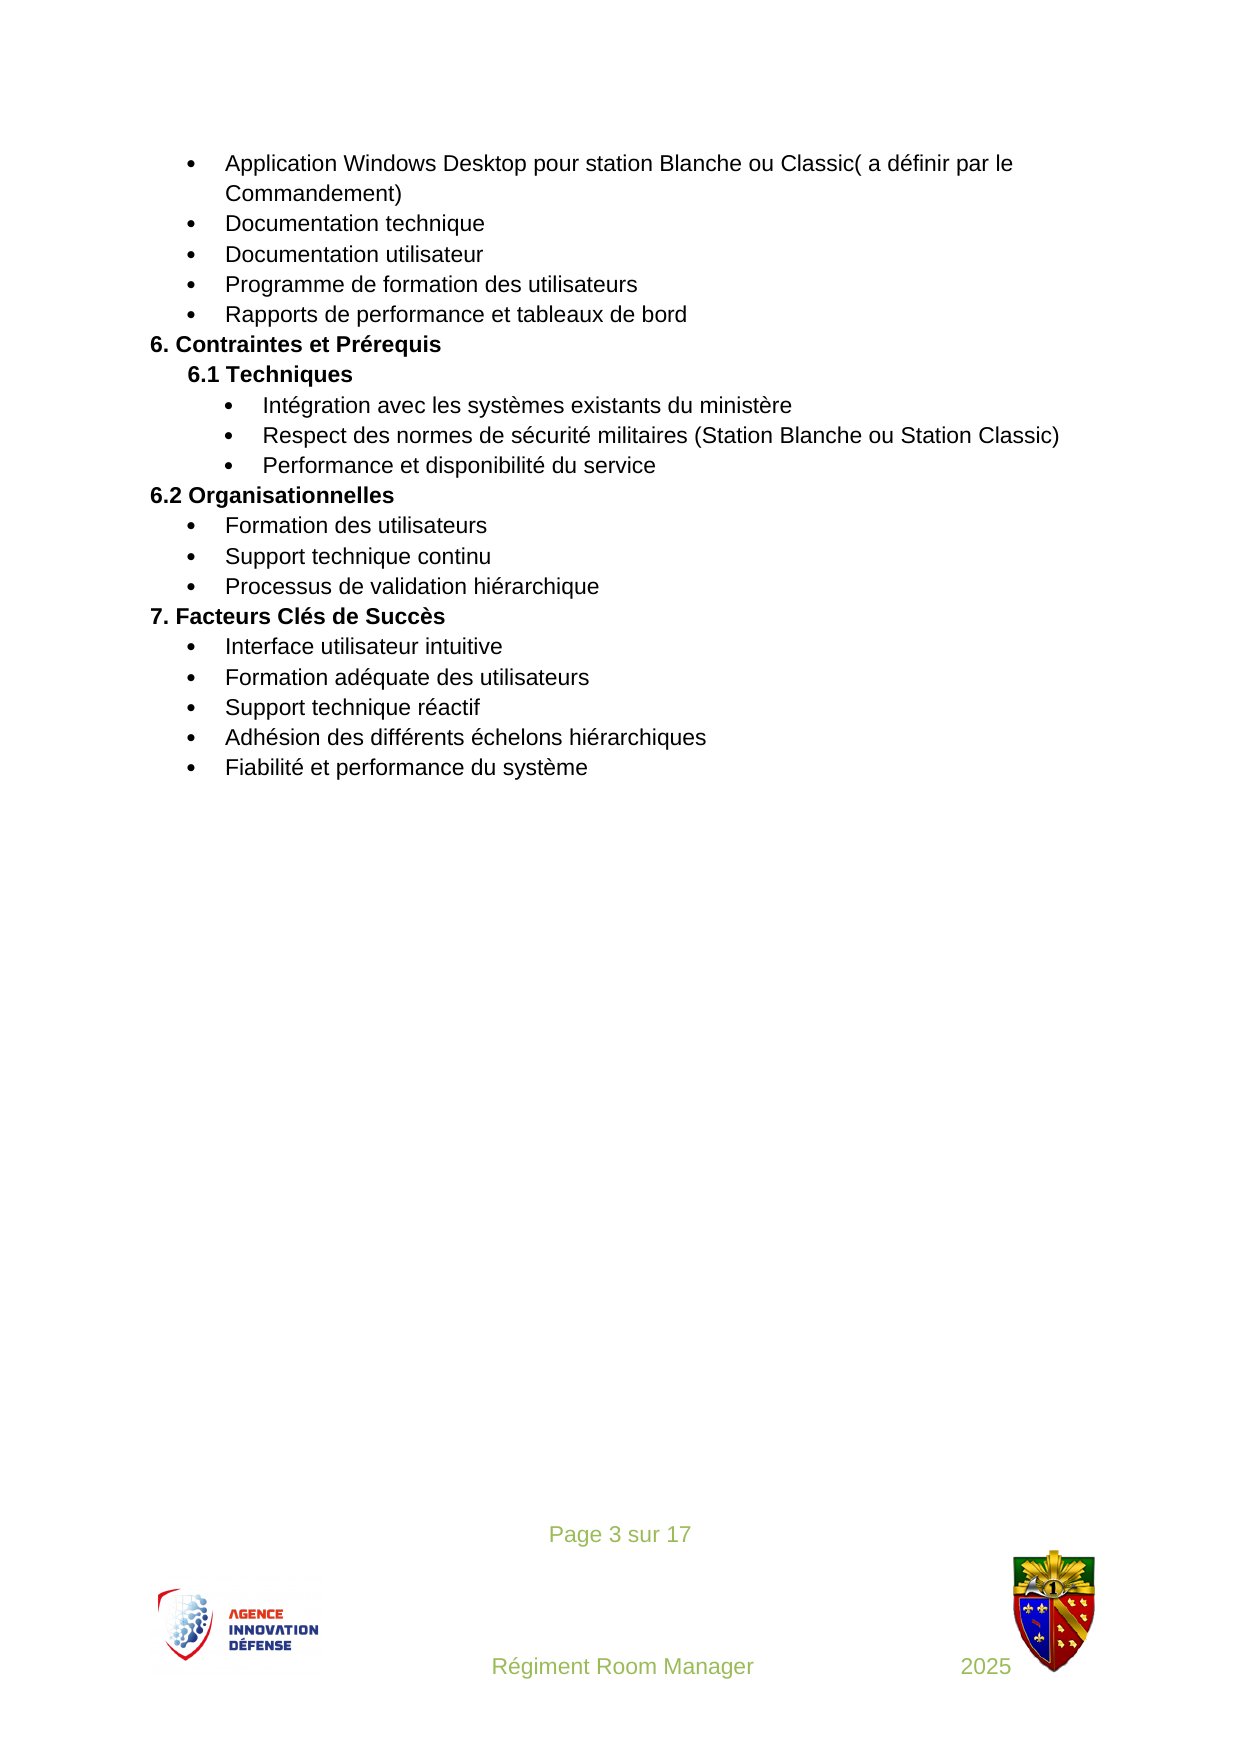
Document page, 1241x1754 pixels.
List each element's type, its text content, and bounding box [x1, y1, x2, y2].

list Intégration avec les systèmes existants du ministère [225, 392, 1090, 418]
text 6. Contraintes et Prérequis [150, 331, 1090, 358]
text 6.2 Organisationnelles [150, 482, 1090, 509]
list Processus de validation hiérarchique [187, 573, 1090, 599]
list Formation adéquate des utilisateurs [187, 663, 1090, 690]
picture [150, 1575, 326, 1674]
list Respect des normes de sécurité militaires (Station Blanche ou Station Classic) [225, 422, 1090, 448]
list Rapports de performance et tableaux de bord [187, 301, 1090, 327]
list Support technique continu [187, 543, 1090, 569]
list Documentation utilisateur [187, 241, 1090, 267]
picture [1011, 1547, 1095, 1674]
list Interface utilisateur intuitive [187, 633, 1090, 660]
list Documentation technique [187, 210, 1090, 237]
list Support technique réactif [187, 694, 1090, 720]
text 6.1 Techniques [187, 361, 1090, 388]
list Adhésion des différents échelons hiérarchiques [187, 724, 1090, 750]
list Application Windows Desktop pour station Blanche ou Classic( a définir par le Commandement) [187, 150, 1090, 207]
list Fiabilité et performance du système [187, 754, 1090, 781]
list Formation des utilisateurs [187, 512, 1090, 539]
list Programme de formation des utilisateurs [187, 271, 1090, 297]
list Performance et disponibilité du service [225, 452, 1090, 478]
text 7. Facteurs Clés de Succès [150, 603, 1090, 629]
